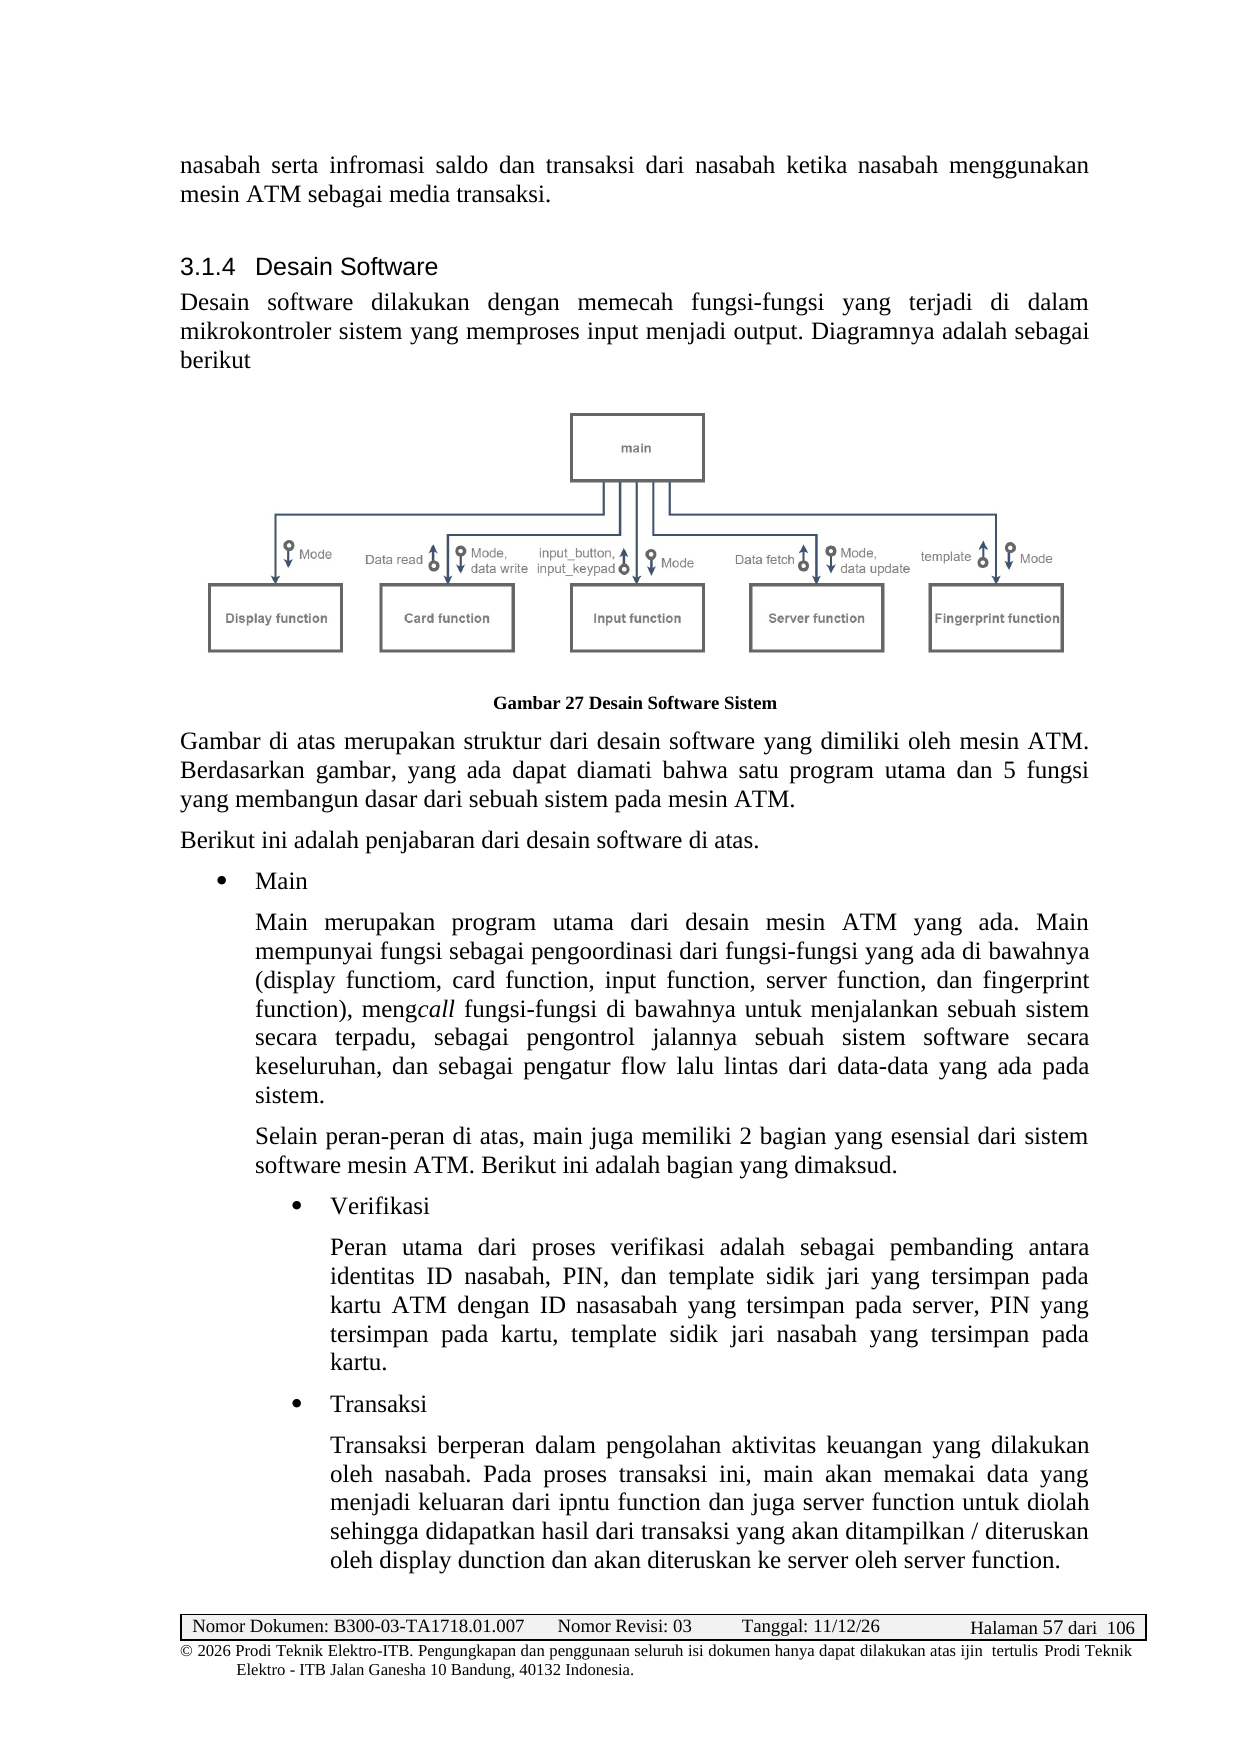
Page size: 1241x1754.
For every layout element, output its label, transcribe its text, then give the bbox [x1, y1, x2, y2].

list Transaksi [292, 1389, 1090, 1417]
text Gambar 27 Desain Software Sistem [180, 692, 1090, 714]
text Gambar di atas merupakan struktur dari desain software yang dimiliki oleh mesin ATM. Berdasarkan gambar, yang ada dapat diamati bahwa satu program utama dan 5 fungsi yang membangun dasar dari sebuah sistem pada mesin ATM. [180, 726, 1090, 812]
picture [180, 386, 1091, 680]
list Main [217, 866, 1090, 895]
text Peran utama dari proses verifikasi adalah sebagai pembanding antara identitas ID nasabah, PIN, dan template sidik jari yang tersimpan pada kartu ATM dengan ID nasasabah yang tersimpan pada server, PIN yang tersimpan pada kartu, template sidik jari nasabah yang tersimpan pada kartu. [330, 1232, 1090, 1376]
text Berikut ini adalah penjabaran dari desain software di atas. [180, 825, 1090, 854]
subtitle Desain Software [180, 252, 1090, 281]
text Transaksi berperan dalam pengolahan aktivitas keuangan yang dilakukan oleh nasabah. Pada proses transaksi ini, main akan memakai data yang menjadi keluaran dari ipntu function dan juga server function untuk diolah sehingga didapatkan hasil dari transaksi yang akan ditampilkan / diteruskan oleh display dunction dan akan diteruskan ke server oleh server function. [330, 1430, 1090, 1574]
text Desain software dilakukan dengan memecah fungsi-fungsi yang terjadi di dalam mikrokontroler sistem yang memproses input menjadi output. Diagramnya adalah sebagai berikut [180, 287, 1090, 373]
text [180, 150, 1090, 207]
text Selain peran-peran di atas, main juga memiliki 2 bagian yang esensial dari sistem software mesin ATM. Berikut ini adalah bagian yang dimaksud. [255, 1121, 1090, 1179]
text Main merupakan program utama dari desain mesin ATM yang ada. Main mempunyai fungsi sebagai pengoordinasi dari fungsi-fungsi yang ada di bawahnya (display functiom, card function, input function, server function, dan fingerprint function), mengcall fungsi-fungsi di bawahnya untuk menjalankan sebuah sistem secara terpadu, sebagai pengontrol jalannya sebuah sistem software secara keseluruhan, dan sebagai pengatur flow lalu lintas dari data-data yang ada pada sistem. [255, 907, 1090, 1109]
list Verifikasi [292, 1191, 1090, 1220]
